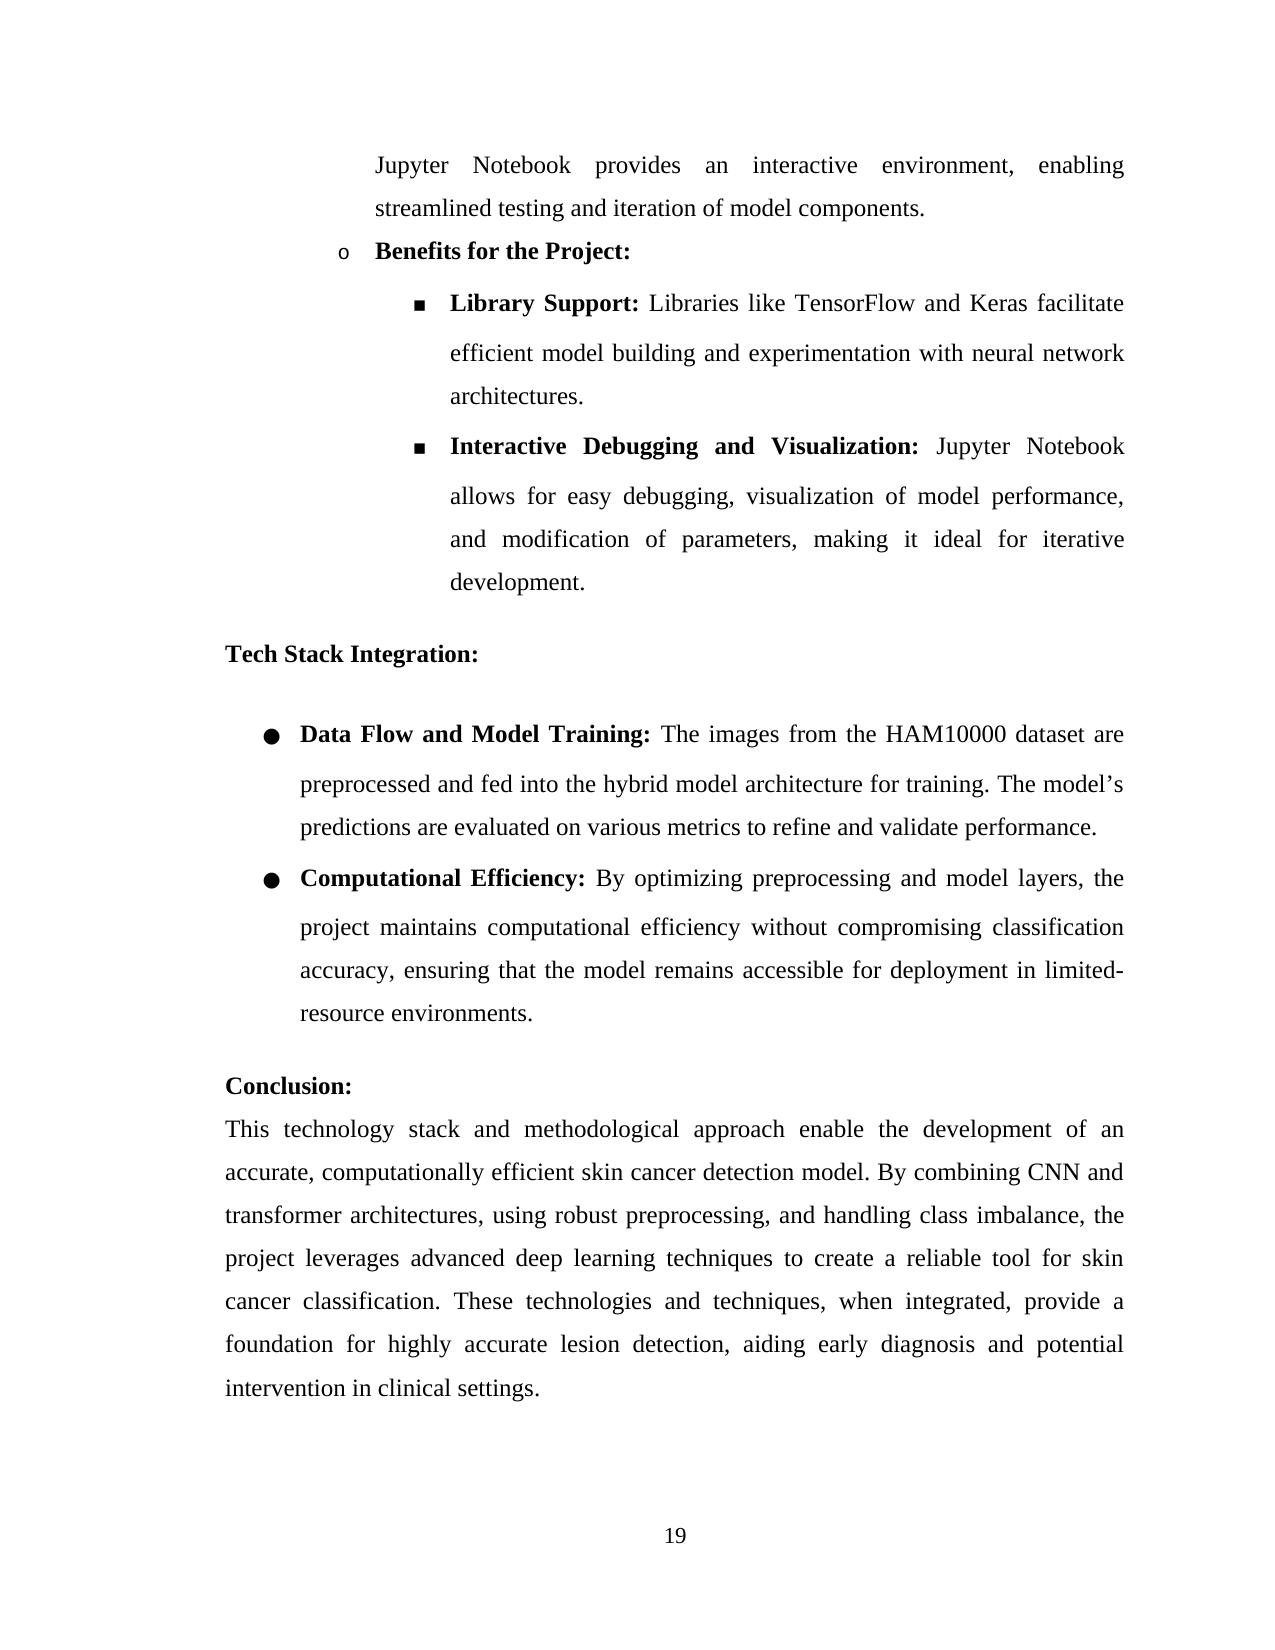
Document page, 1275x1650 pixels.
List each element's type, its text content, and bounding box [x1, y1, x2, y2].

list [337, 150, 1125, 222]
text Tech Stack Integration: [225, 639, 1125, 668]
list Interactive Debugging and Visualization: Jupyter Notebook allows for easy debugging, visualization of model performance, and modification of parameters, making it ideal for iterative development. [412, 424, 1125, 596]
text Conclusion: This technology stack and methodological approach enable the development of an accurate, computationally efficient skin cancer detection model. By combining CNN and transformer architectures, using robust preprocessing, and handling class imbalance, the project leverages advanced deep learning techniques to create a reliable tool for skin cancer classification. These technologies and techniques, when integrated, provide a foundation for highly accurate lesion detection, aiding early diagnosis and potential intervention in clinical settings. [225, 1071, 1125, 1401]
list Benefits for the Project: [337, 236, 1125, 266]
list Library Support: Libraries like TensorFlow and Keras facilitate efficient model building and experimentation with neural network architectures. [412, 281, 1125, 409]
list Data Flow and Model Training: The images from the HAM10000 dataset are preprocessed and fed into the hybrid model architecture for training. The model’s predictions are evaluated on various metrics to refine and validate performance. [262, 712, 1125, 841]
list Computational Efficiency: By optimizing preprocessing and model layers, the project maintains computational efficiency without compromising classification accuracy, ensuring that the model remains accessible for deployment in limited-resource environments. [262, 855, 1125, 1027]
